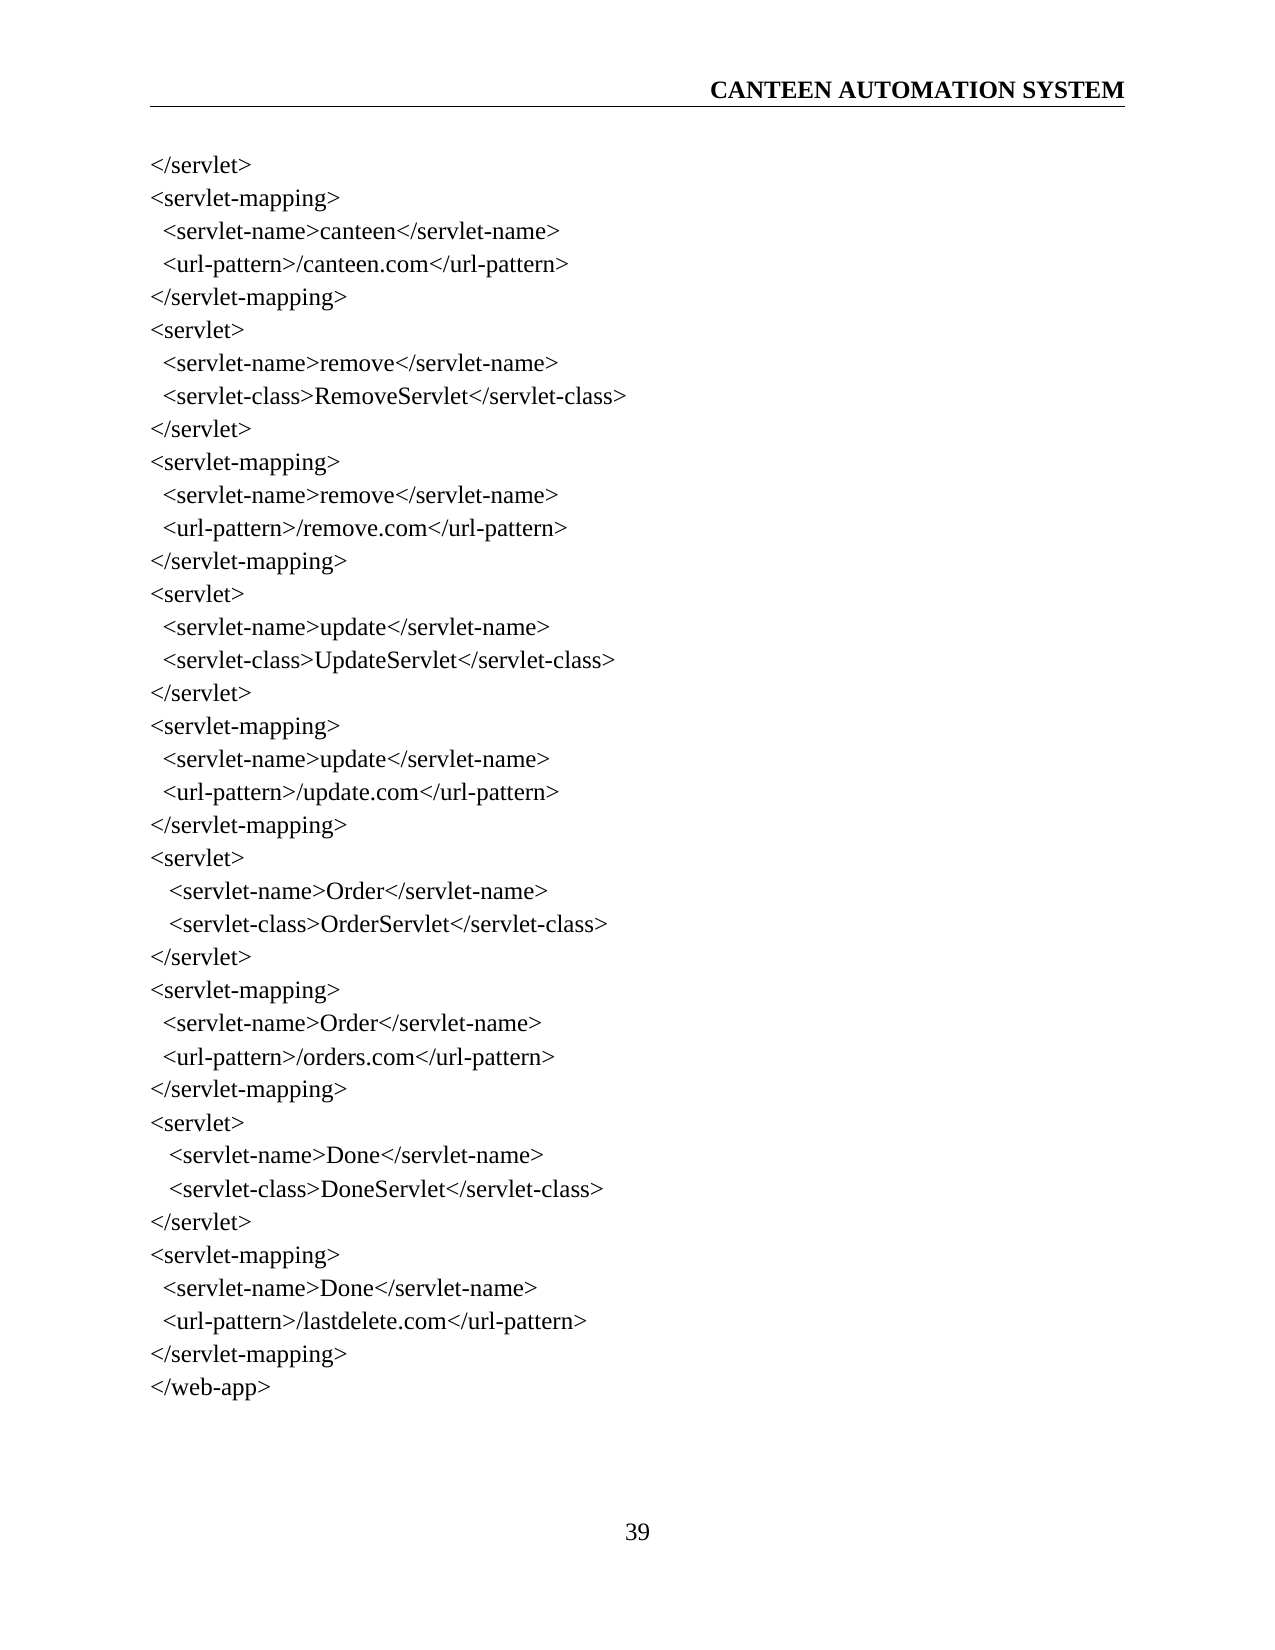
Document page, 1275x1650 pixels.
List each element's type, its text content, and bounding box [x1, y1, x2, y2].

text <servlet-class>UpdateServlet</servlet-class> [150, 645, 1125, 674]
text <servlet-name>Order</servlet-name> [150, 1008, 1125, 1037]
text <servlet-mapping> [150, 1240, 1125, 1268]
text </servlet> [150, 414, 1125, 443]
text <servlet-mapping> [150, 447, 1125, 476]
text <servlet-class>OrderServlet</servlet-class> [150, 909, 1125, 938]
text </servlet-mapping> [150, 282, 1125, 311]
text </servlet> [150, 150, 1125, 179]
text </servlet-mapping> [150, 546, 1125, 575]
text </servlet-mapping> [150, 1339, 1125, 1367]
text <servlet> [150, 843, 1125, 872]
text <servlet-name>Order</servlet-name> [150, 876, 1125, 905]
text <servlet-mapping> [150, 976, 1125, 1004]
text <servlet-name>update</servlet-name> [150, 744, 1125, 773]
text <servlet-class>DoneServlet</servlet-class> [150, 1174, 1125, 1202]
text <servlet-name>update</servlet-name> [150, 612, 1125, 641]
text <servlet> [150, 315, 1125, 344]
text <url-pattern>/update.com</url-pattern> [150, 777, 1125, 806]
text </web-app> [150, 1372, 1125, 1401]
text <url-pattern>/remove.com</url-pattern> [150, 513, 1125, 542]
text <servlet-name>Done</servlet-name> [150, 1273, 1125, 1301]
text <servlet-mapping> [150, 183, 1125, 212]
text </servlet> [150, 678, 1125, 707]
text </servlet-mapping> [150, 810, 1125, 839]
text <servlet-class>RemoveServlet</servlet-class> [150, 381, 1125, 410]
text <servlet-name>remove</servlet-name> [150, 480, 1125, 509]
text <servlet-name>remove</servlet-name> [150, 348, 1125, 377]
text <url-pattern>/orders.com</url-pattern> [150, 1042, 1125, 1070]
text </servlet> [150, 942, 1125, 971]
text <servlet> [150, 1108, 1125, 1136]
text <servlet-name>Done</servlet-name> [150, 1141, 1125, 1169]
text <url-pattern>/canteen.com</url-pattern> [150, 249, 1125, 278]
text <servlet-name>canteen</servlet-name> [150, 216, 1125, 245]
text </servlet> [150, 1207, 1125, 1235]
text <servlet> [150, 579, 1125, 608]
text <url-pattern>/lastdelete.com</url-pattern> [150, 1306, 1125, 1334]
text <servlet-mapping> [150, 711, 1125, 740]
text </servlet-mapping> [150, 1074, 1125, 1103]
